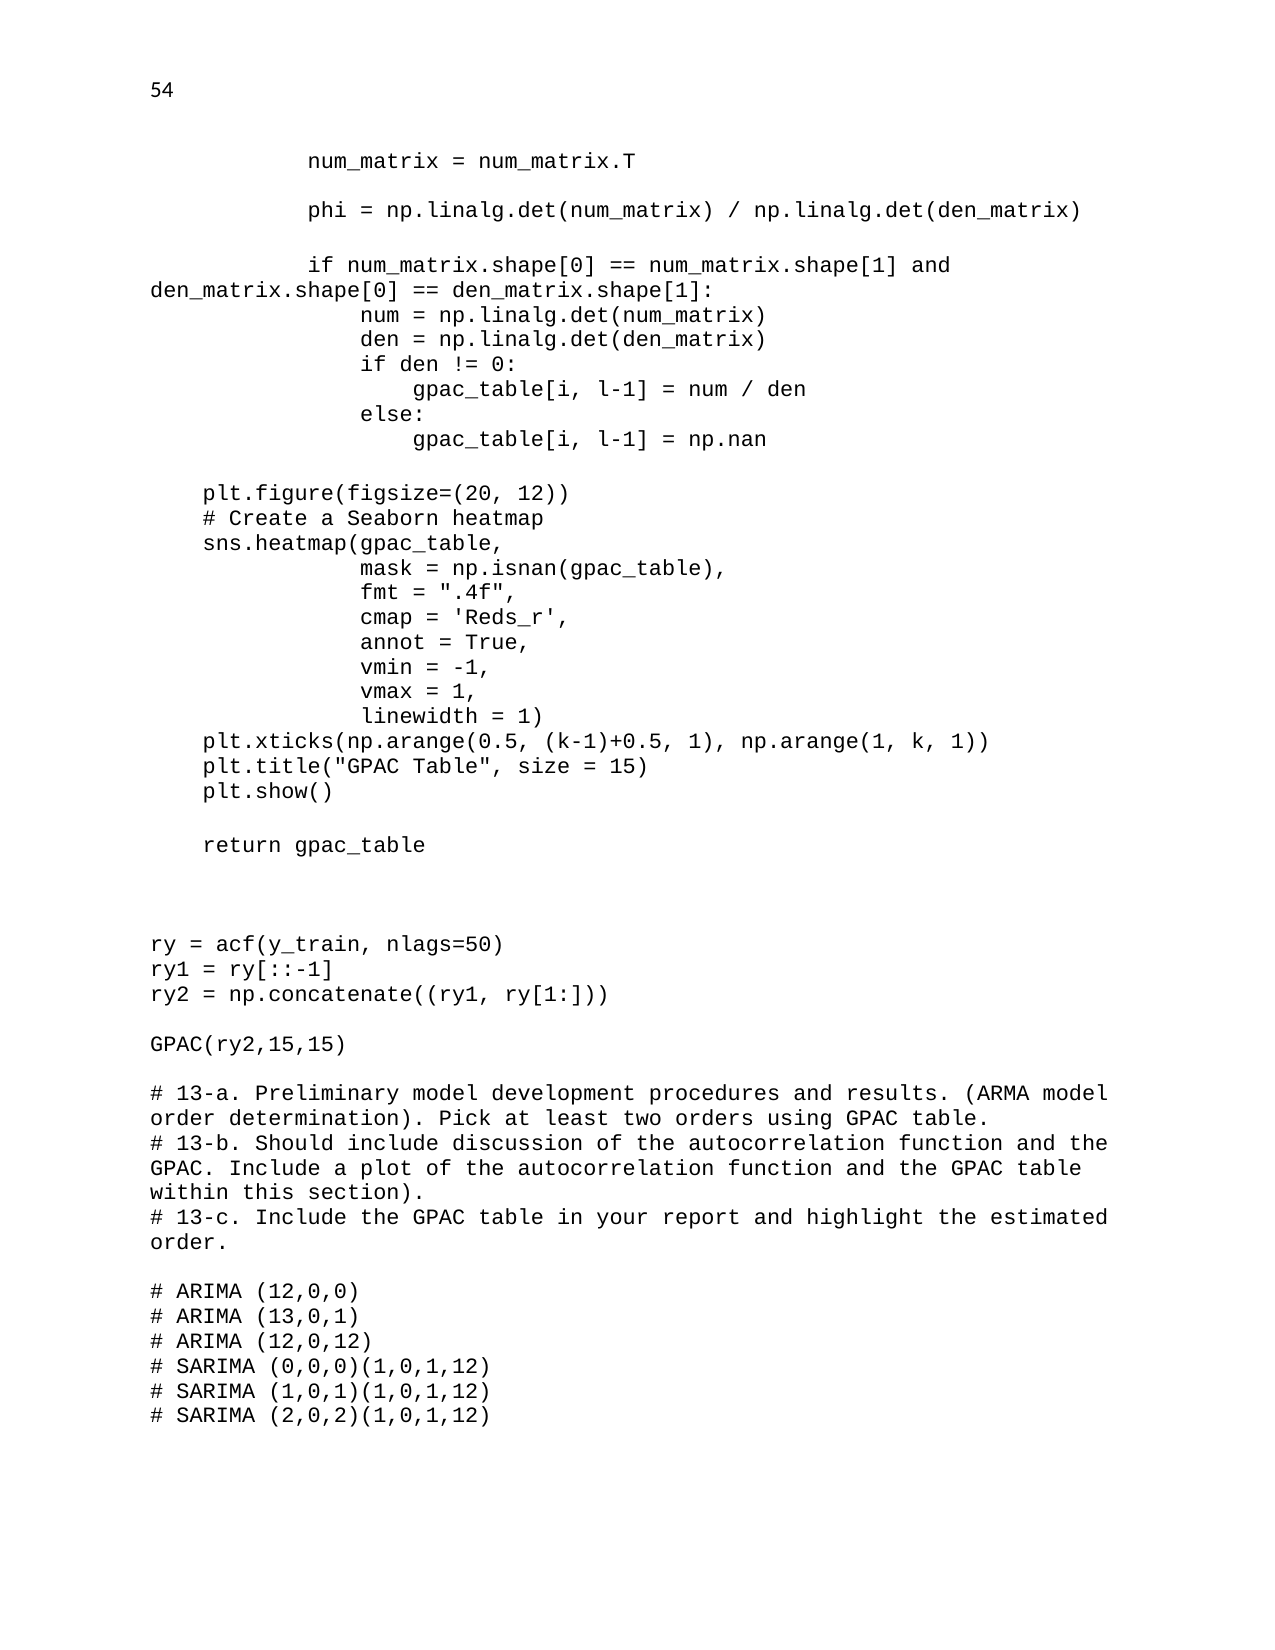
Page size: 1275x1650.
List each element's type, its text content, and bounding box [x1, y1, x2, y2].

text annot = True, [150, 631, 1125, 656]
text plt.xticks(np.arange(0.5, (k-1)+0.5, 1), np.arange(1, k, 1)) [150, 730, 1125, 755]
text ry2 = np.concatenate((ry1, ry[1:])) [150, 983, 1125, 1008]
text ry = acf(y_train, nlags=50) [150, 933, 1125, 958]
text den = np.linalg.det(den_matrix) [150, 328, 1125, 353]
text # 13-a. Preliminary model development procedures and results. (ARMA model order determination). Pick at least two orders using GPAC table. [150, 1082, 1125, 1132]
text else: [150, 403, 1125, 428]
text # 13-b. Should include discussion of the autocorrelation function and the GPAC. Include a plot of the autocorrelation function and the GPAC table within this section). [150, 1132, 1125, 1206]
text gpac_table[i, l-1] = num / den [150, 378, 1125, 403]
text # SARIMA (0,0,0)(1,0,1,12) [150, 1355, 1125, 1380]
text # 13-c. Include the GPAC table in your report and highlight the estimated order. [150, 1206, 1125, 1256]
text if den != 0: [150, 353, 1125, 378]
text plt.figure(figsize=(20, 12)) [150, 482, 1125, 507]
text num = np.linalg.det(num_matrix) [150, 304, 1125, 328]
text fmt = ".4f", [150, 581, 1125, 606]
text # SARIMA (2,0,2)(1,0,1,12) [150, 1404, 1125, 1429]
text linewidth = 1) [150, 705, 1125, 730]
text phi = np.linalg.det(num_matrix) / np.linalg.det(den_matrix) [150, 199, 1125, 224]
text cmap = 'Reds_r', [150, 606, 1125, 631]
text plt.show() [150, 780, 1125, 804]
text # ARIMA (13,0,1) [150, 1305, 1125, 1330]
text # Create a Seaborn heatmap [150, 507, 1125, 532]
text vmax = 1, [150, 681, 1125, 705]
text GPAC(ry2,15,15) [150, 1033, 1125, 1057]
text # SARIMA (1,0,1)(1,0,1,12) [150, 1380, 1125, 1404]
text return gpac_table [150, 834, 1125, 859]
text vmin = -1, [150, 656, 1125, 681]
text sns.heatmap(gpac_table, [150, 532, 1125, 557]
text num_matrix = num_matrix.T [150, 150, 1125, 175]
text ry1 = ry[::-1] [150, 958, 1125, 983]
text plt.title("GPAC Table", size = 15) [150, 755, 1125, 780]
text mask = np.isnan(gpac_table), [150, 557, 1125, 581]
text gpac_table[i, l-1] = np.nan [150, 428, 1125, 452]
text # ARIMA (12,0,0) [150, 1281, 1125, 1305]
text # ARIMA (12,0,12) [150, 1330, 1125, 1355]
text if num_matrix.shape[0] == num_matrix.shape[1] and den_matrix.shape[0] == den_matrix.shape[1]: [150, 254, 1125, 304]
